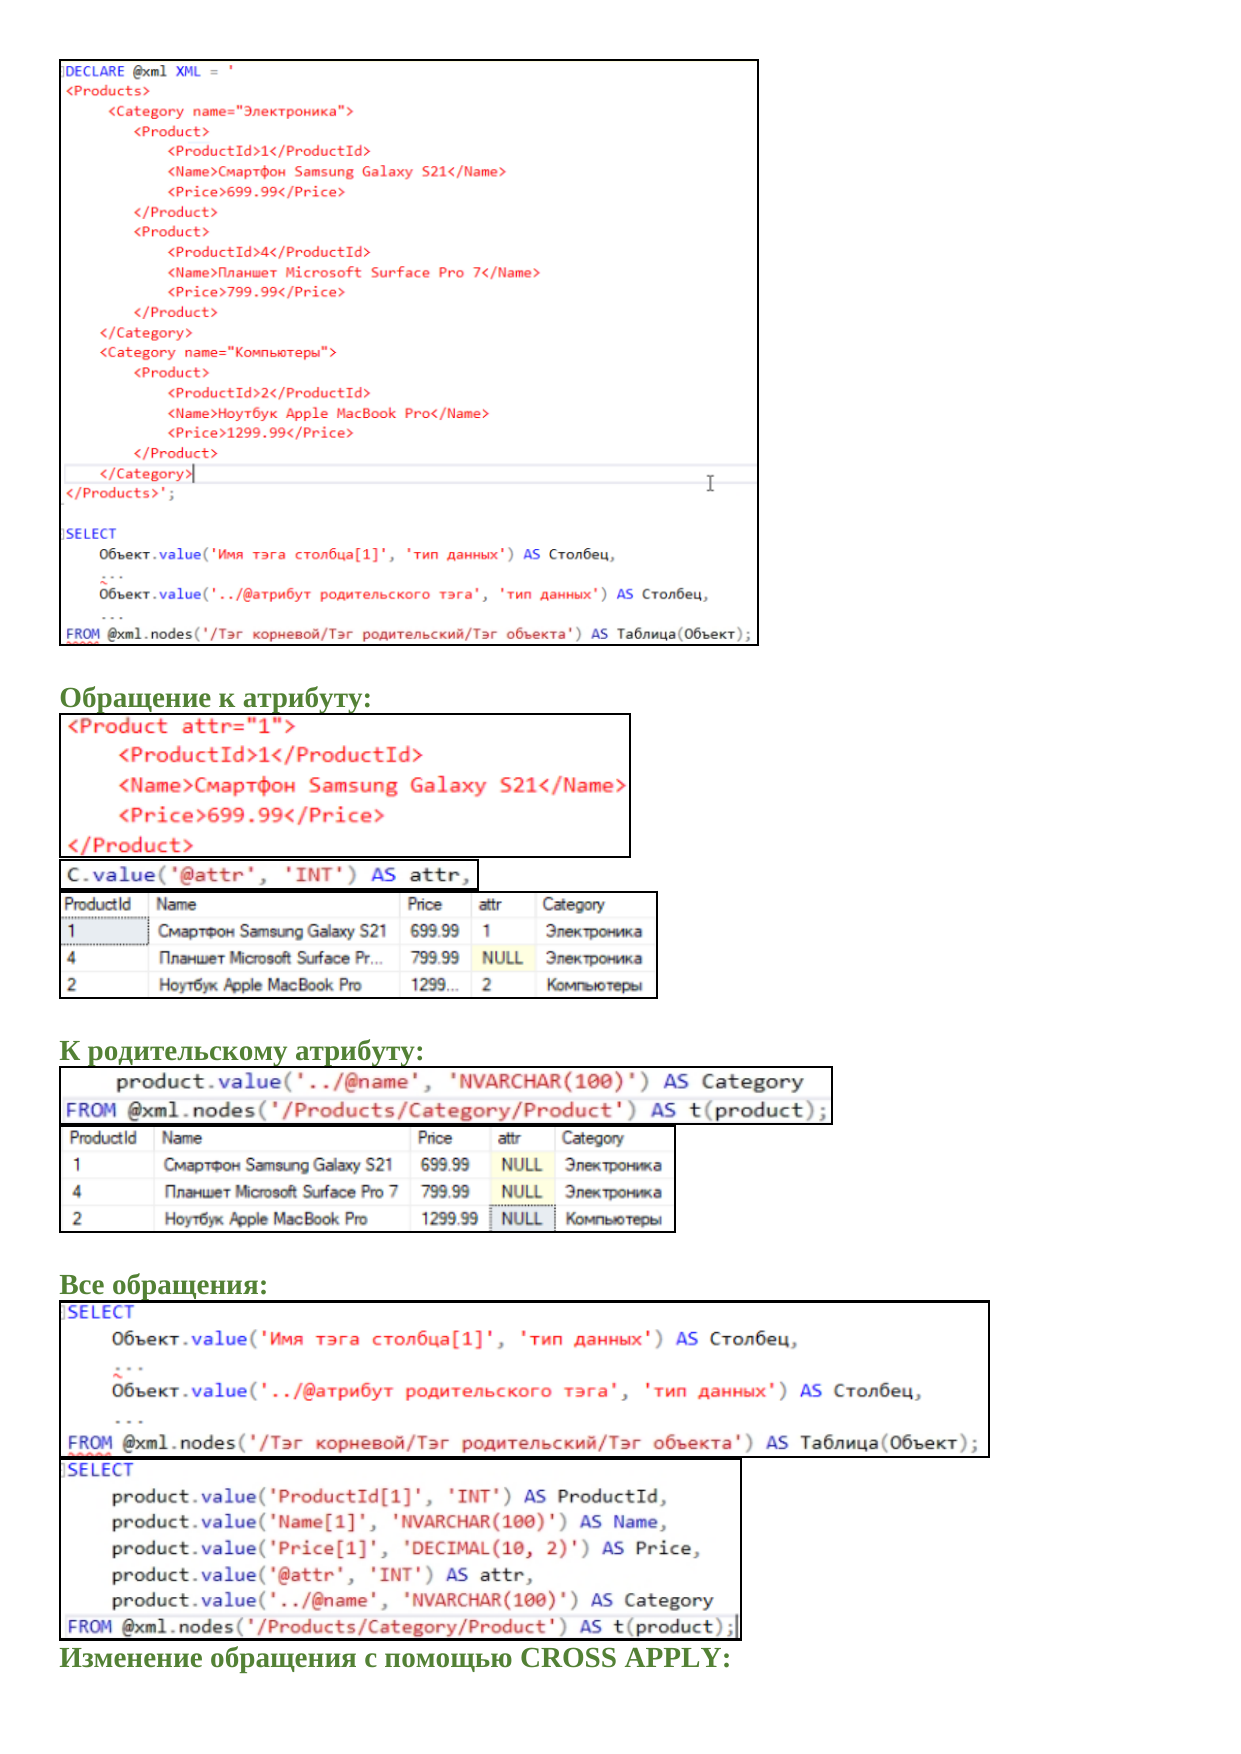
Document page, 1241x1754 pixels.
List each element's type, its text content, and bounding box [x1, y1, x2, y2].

text Изменение обращения с помощью CROSS APPLY: [59, 1641, 1181, 1674]
picture [61, 893, 656, 997]
text Все обращения: [59, 1267, 1181, 1300]
picture [61, 1127, 674, 1231]
picture [61, 61, 757, 644]
text Обращение к атрибуту: [59, 680, 1181, 713]
text К родительскому атрибуту: [59, 1033, 1181, 1066]
picture [61, 1303, 988, 1456]
picture [61, 861, 477, 888]
picture [61, 1068, 831, 1123]
picture [61, 715, 629, 856]
picture [61, 1460, 740, 1638]
